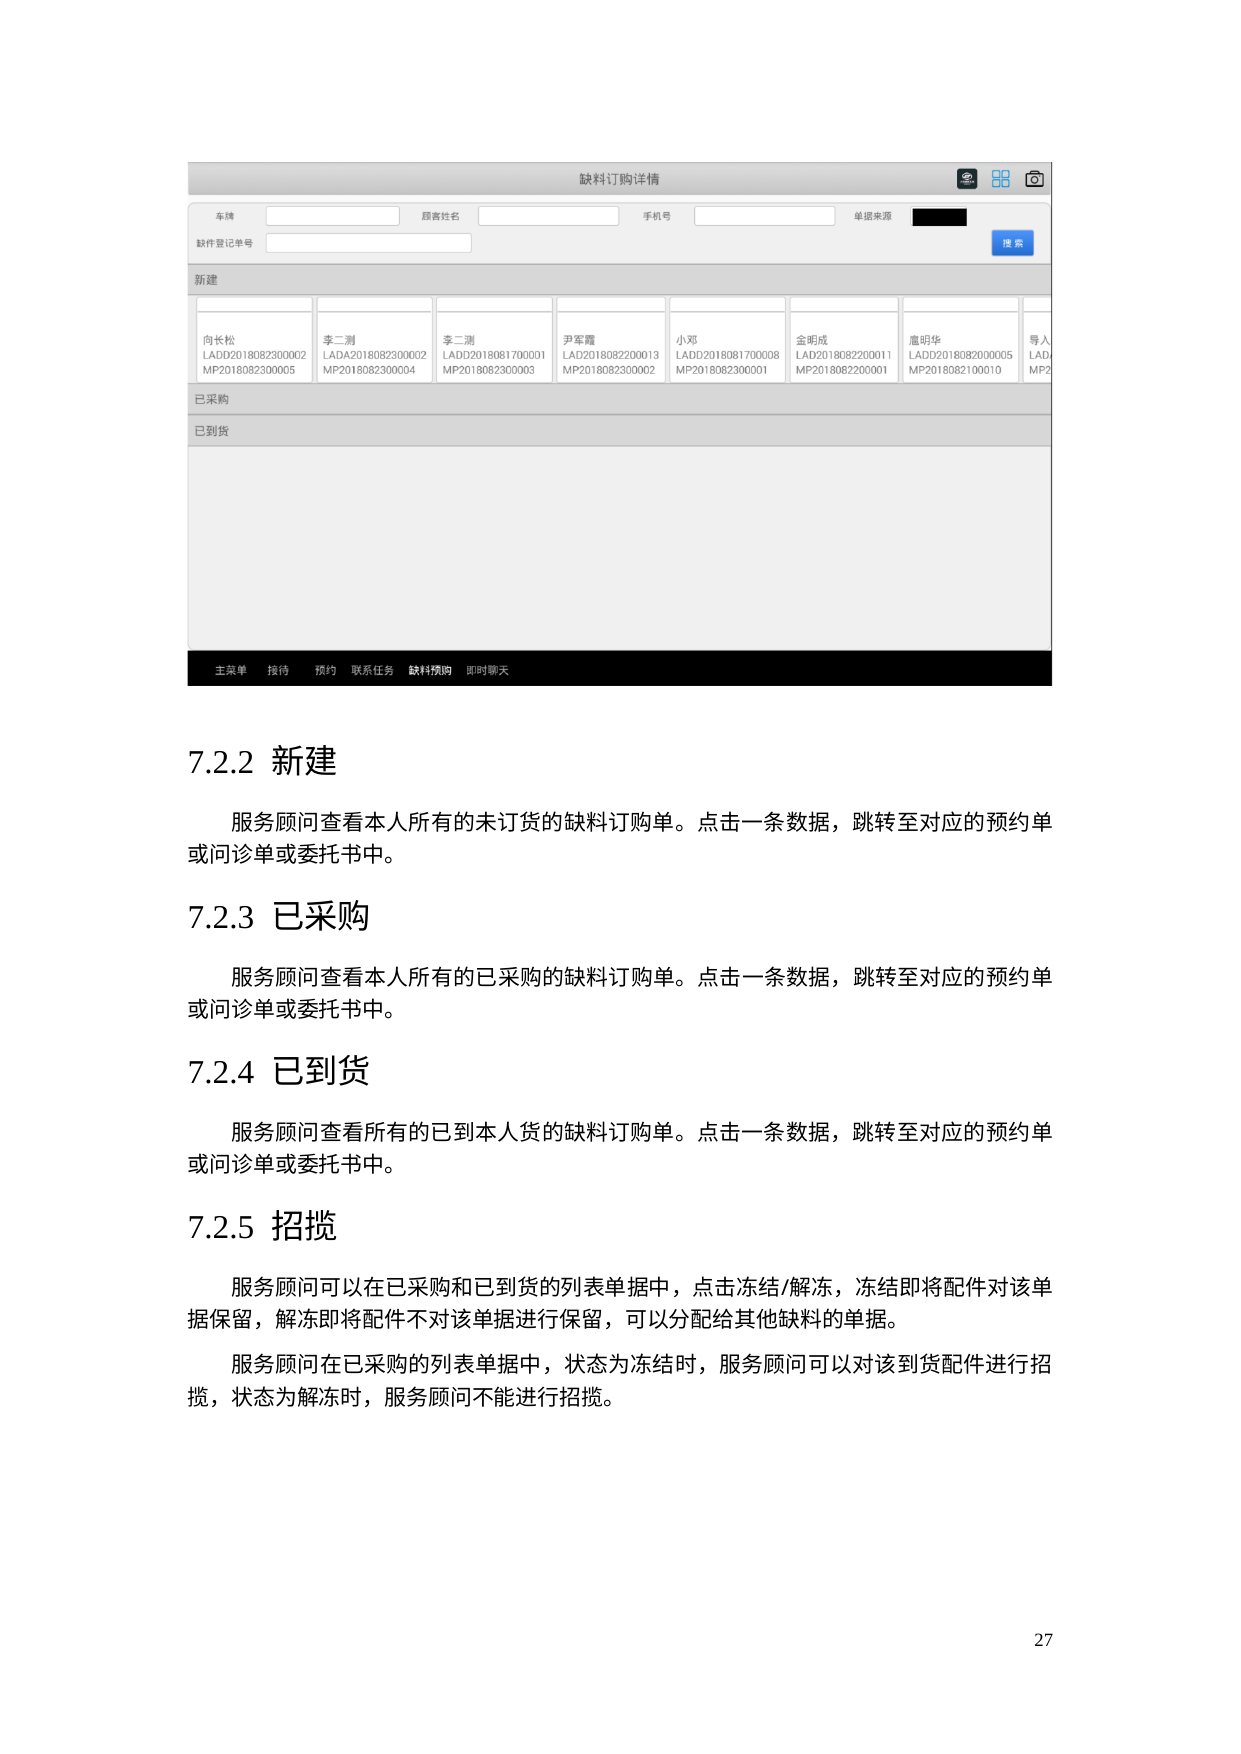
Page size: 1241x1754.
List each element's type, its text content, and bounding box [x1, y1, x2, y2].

text 服务顾问查看本人所有的已采购的缺料订购单。点击一条数据，跳转至对应的预约单或问诊单或委托书中。 [187, 959, 1053, 1024]
text 7.2.2 新建 [187, 727, 1053, 792]
text 7.2.5 招揽 [187, 1192, 1053, 1257]
text 服务顾问可以在已采购和已到货的列表单据中，点击冻结/解冻，冻结即将配件对该单据保留，解冻即将配件不对该单据进行保留，可以分配给其他缺料的单据。 [187, 1269, 1053, 1334]
text 7.2.4 已到货 [187, 1037, 1053, 1102]
text 服务顾问查看本人所有的未订货的缺料订购单。点击一条数据，跳转至对应的预约单或问诊单或委托书中。 [187, 804, 1053, 869]
picture [187, 162, 1053, 686]
text 7.2.3 已采购 [187, 882, 1053, 947]
text 服务顾问在已采购的列表单据中，状态为冻结时，服务顾问可以对该到货配件进行招揽，状态为解冻时，服务顾问不能进行招揽。 [187, 1347, 1053, 1412]
text 服务顾问查看所有的已到本人货的缺料订购单。点击一条数据，跳转至对应的预约单或问诊单或委托书中。 [187, 1114, 1053, 1179]
